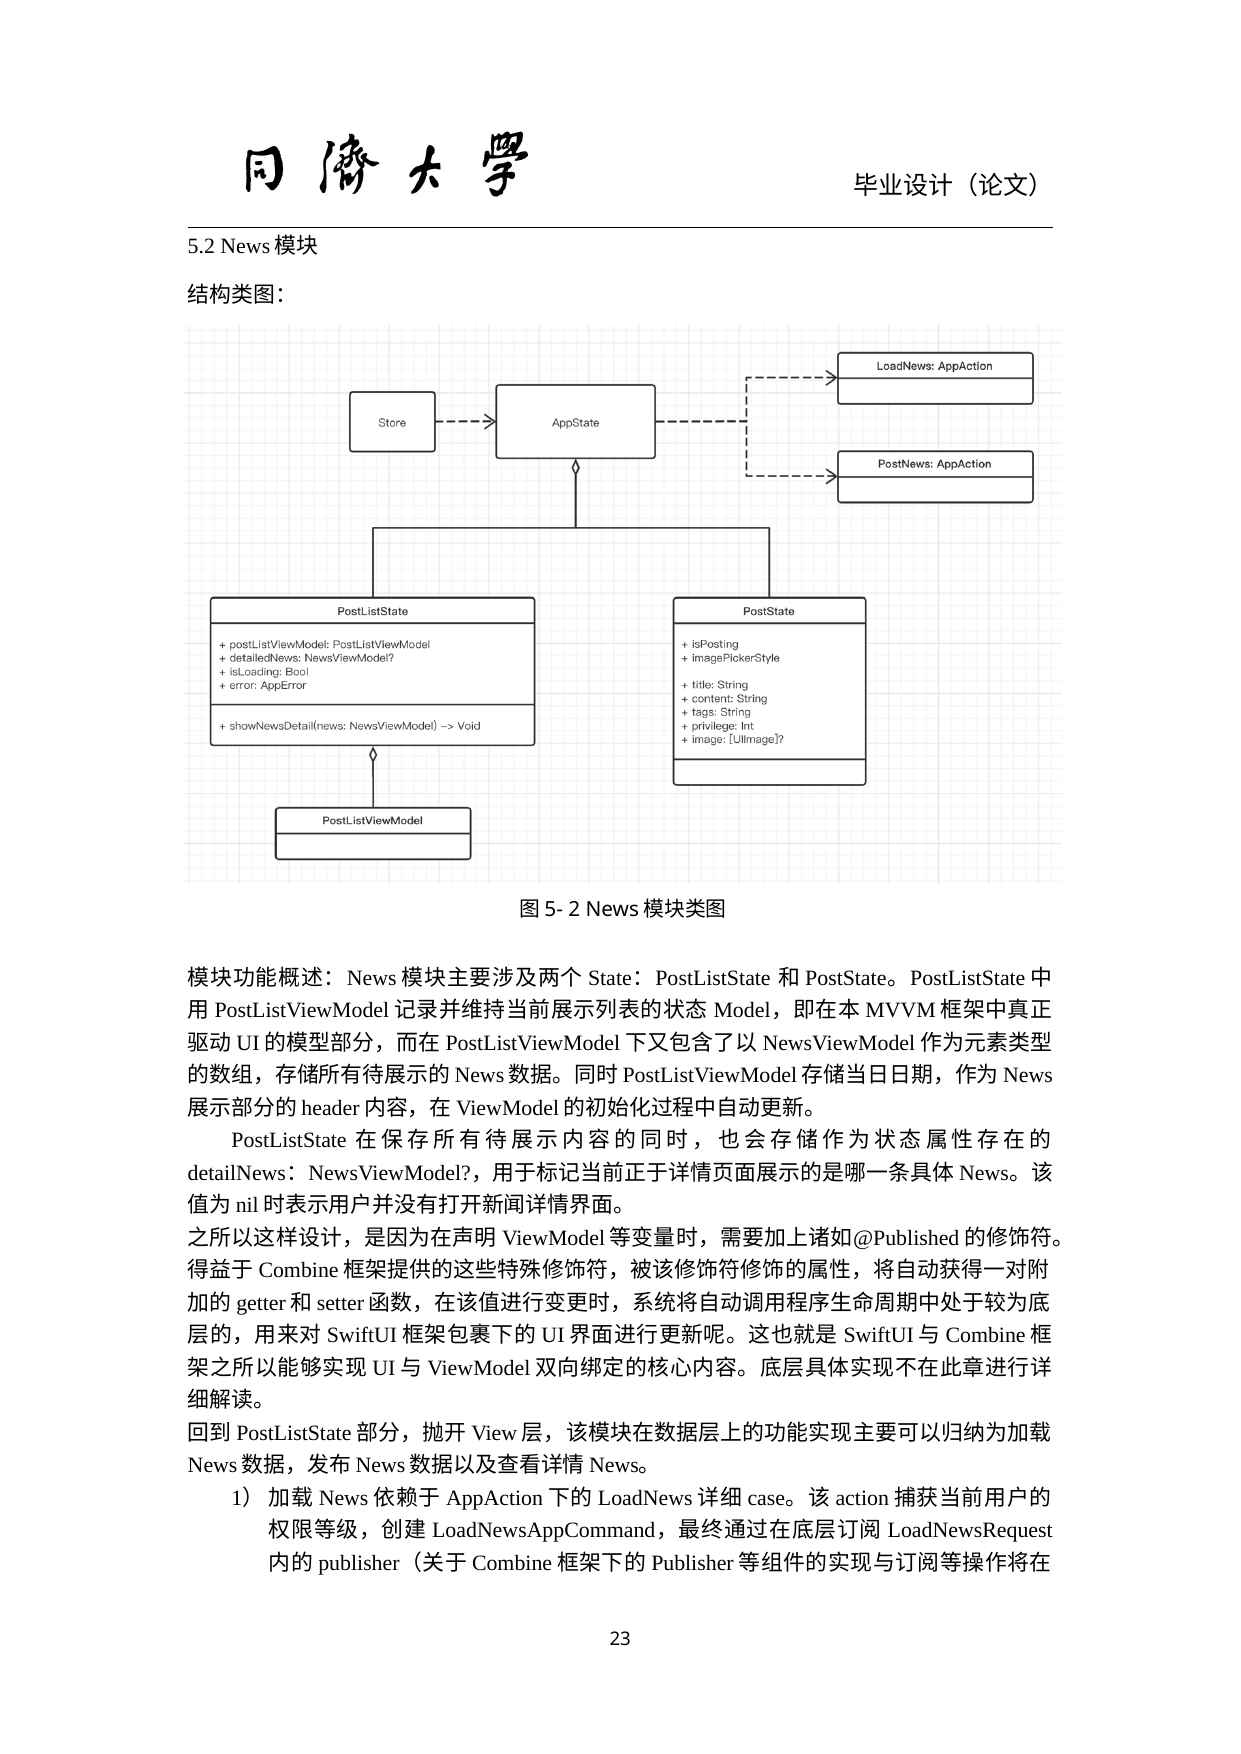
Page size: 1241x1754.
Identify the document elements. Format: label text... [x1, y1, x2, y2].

text 结构类图： [187, 277, 1053, 309]
picture [183, 325, 1062, 884]
text PostListState在保存所有待展示内容的同时，也会存储作为状态属性存在的detailNews：NewsViewModel?，用于标记当前正于详情页面展示的是哪一条具体News。该值为nil时表示用户并没有打开新闻详情界面。 [187, 1122, 1053, 1219]
text 回到PostListState部分，抛开View层，该模块在数据层上的功能实现主要可以归纳为加载News数据，发布News数据以及查看详情News。 [187, 1414, 1053, 1479]
text 模块功能概述：News模块主要涉及两个State：PostListState 和PostState。PostListState中用PostListViewModel记录并维持当前展示列表的状态Model，即在本MVVM框架中真正驱动UI的模型部分，而在PostListViewModel下又包含了以NewsViewModel作为元素类型的数组，存储所有待展示的News数据。同时PostListViewModel存储当日日期，作为News展示部分的header内容，在ViewModel的初始化过程中自动更新。 [187, 959, 1053, 1122]
text 之所以这样设计，是因为在声明ViewModel等变量时，需要加上诸如@Published的修饰符。得益于Combine框架提供的这些特殊修饰符，被该修饰符修饰的属性，将自动获得一对附加的getter和setter函数，在该值进行变更时，系统将自动调用程序生命周期中处于较为底层的，用来对SwiftUI框架包裹下的UI界面进行更新呢。这也就是SwiftUI与Combine框架之所以能够实现UI与ViewModel双向绑定的核心内容。底层具体实现不在此章进行详细解读。 [187, 1219, 1053, 1414]
picture [224, 123, 546, 202]
text 5.2 News模块 [187, 228, 1053, 261]
